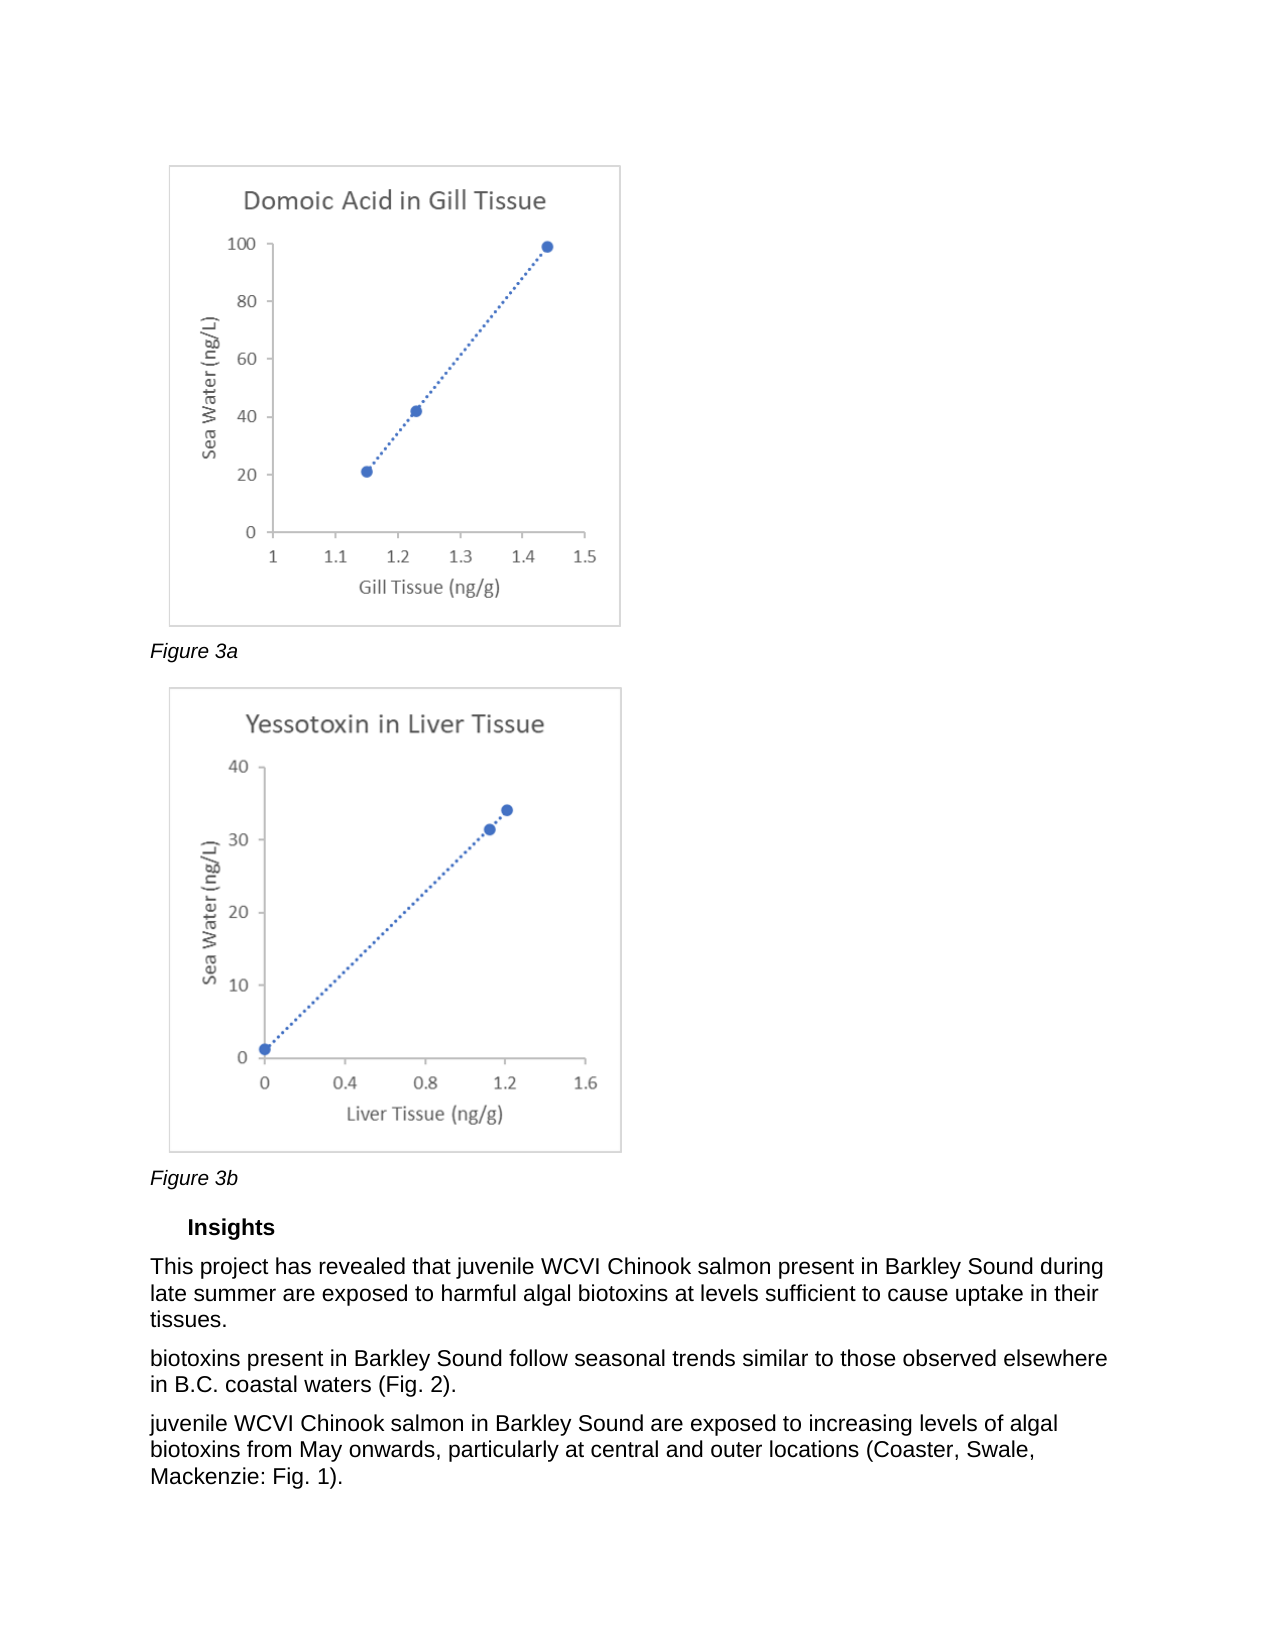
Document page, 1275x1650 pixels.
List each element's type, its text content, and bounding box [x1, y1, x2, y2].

text Figure 3a [150, 639, 1125, 663]
text juvenile WCVI Chinook salmon in Barkley Sound are exposed to increasing levels of algal biotoxins from May onwards, particularly at central and outer locations (Coaster, Swale, Mackenzie: Fig. 1). [150, 1410, 1125, 1489]
subtitle Insights [187, 1214, 1125, 1241]
text Figure 3b [150, 1165, 1125, 1189]
text biotoxins present in Barkley Sound follow seasonal trends similar to those observed elsewhere in B.C. coastal waters (Fig. 2). [150, 1345, 1125, 1397]
picture [168, 165, 621, 627]
text This project has revealed that juvenile WCVI Chinook salmon present in Barkley Sound during late summer are exposed to harmful algal biotoxins at levels sufficient to cause uptake in their tissues. [150, 1253, 1125, 1332]
picture [168, 687, 622, 1153]
